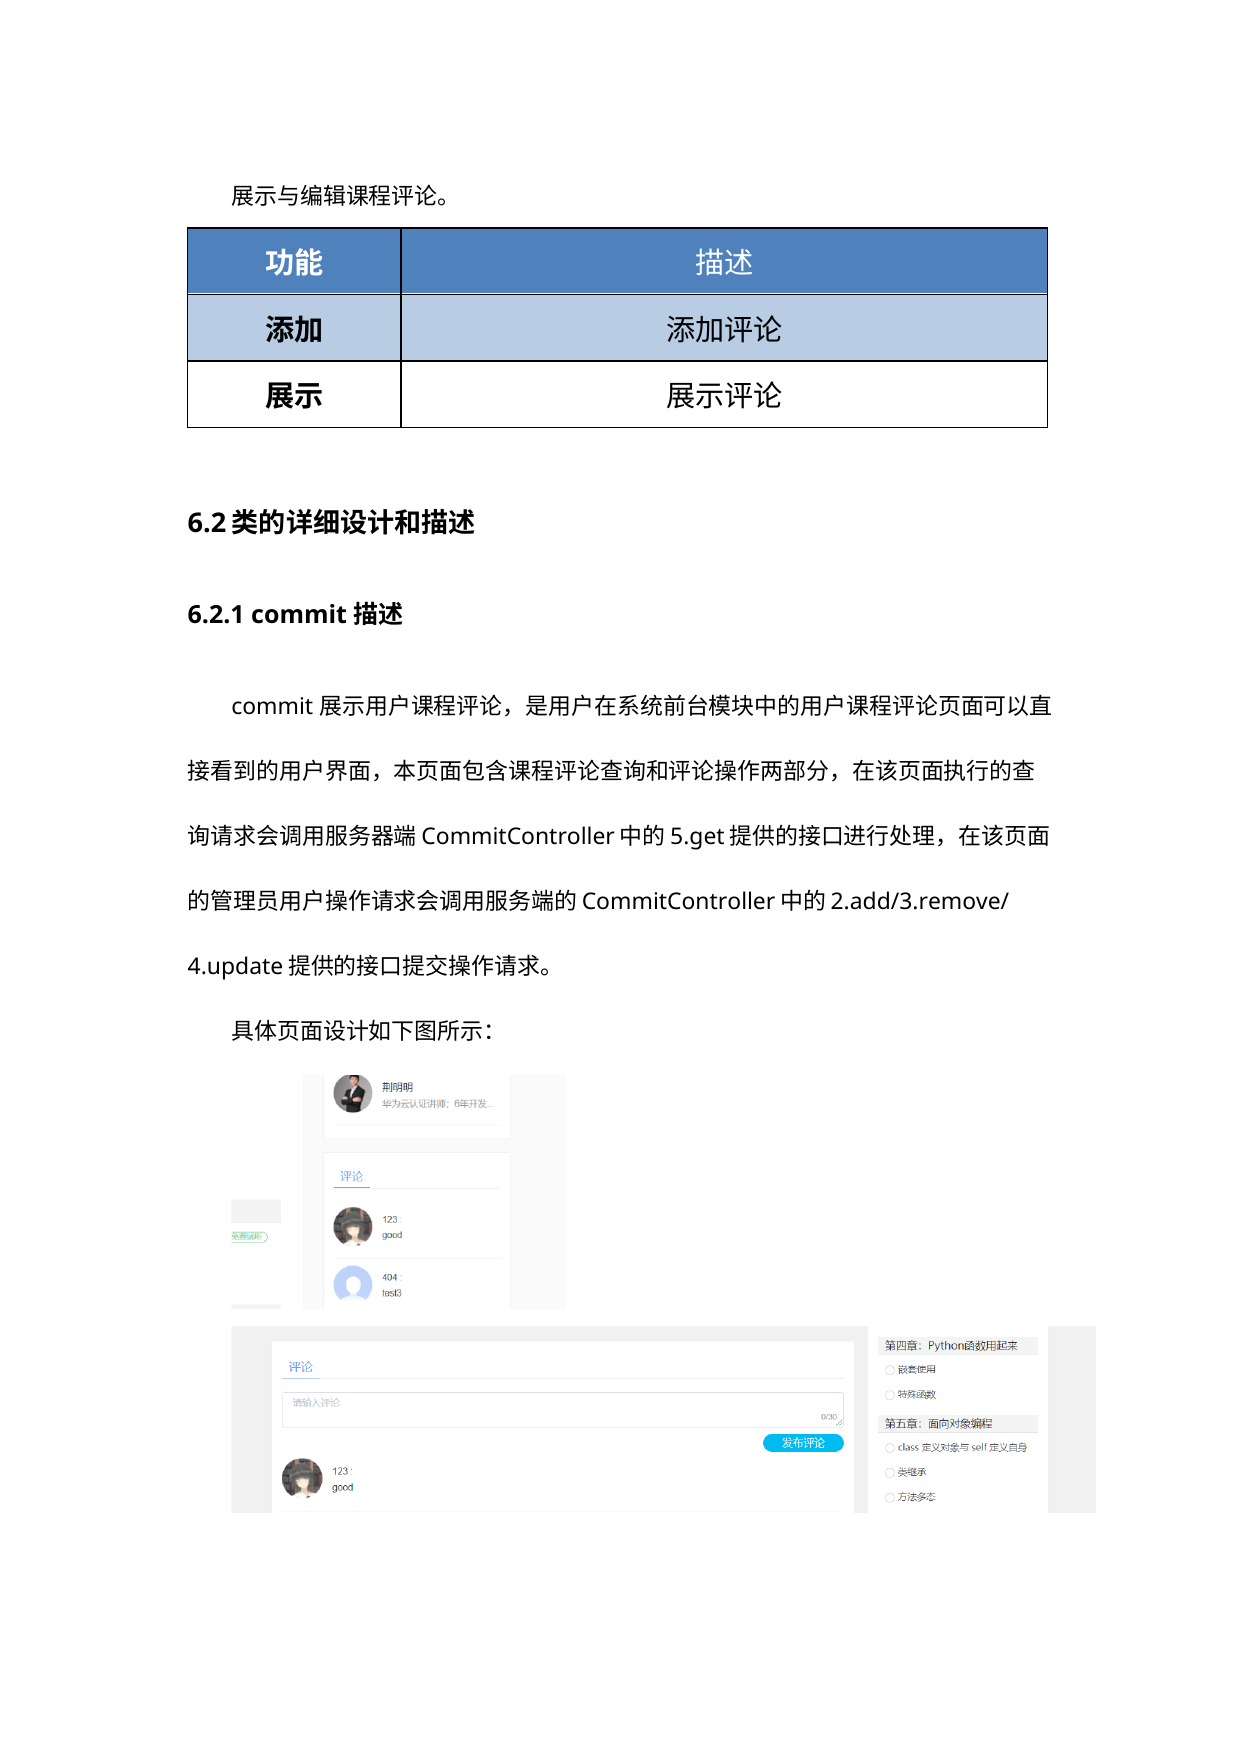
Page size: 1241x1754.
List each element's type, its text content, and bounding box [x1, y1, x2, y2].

picture [231, 1075, 567, 1309]
picture [231, 1326, 1096, 1513]
table_cell 展示评论 [402, 362, 1047, 427]
table_cell 展示 [188, 362, 400, 427]
text 展示与编辑课程评论。 [187, 162, 1053, 227]
table_cell 添加 [188, 295, 400, 360]
table_cell 添加评论 [402, 295, 1047, 360]
text 具体页面设计如下图所示： [187, 997, 1053, 1062]
text 6.2类的详细设计和描述 [187, 488, 1053, 553]
text commit 展示用户课程评论，是用户在系统前台模块中的用户课程评论页面可以直接看到的用户界面，本页面包含课程评论查询和评论操作两部分，在该页面执行的查询请求会调用服务器端CommitController中的5.get提供的接口进行处理，在该页面的管理员用户操作请求会调用服务端的CommitController中的2.add/3.remove/4.update提供的接口提交操作请求。 [187, 672, 1053, 997]
text 6.2.1 commit 描述 [187, 580, 1053, 645]
table_header 描述 [402, 229, 1047, 293]
table_header 功能 [188, 229, 400, 293]
